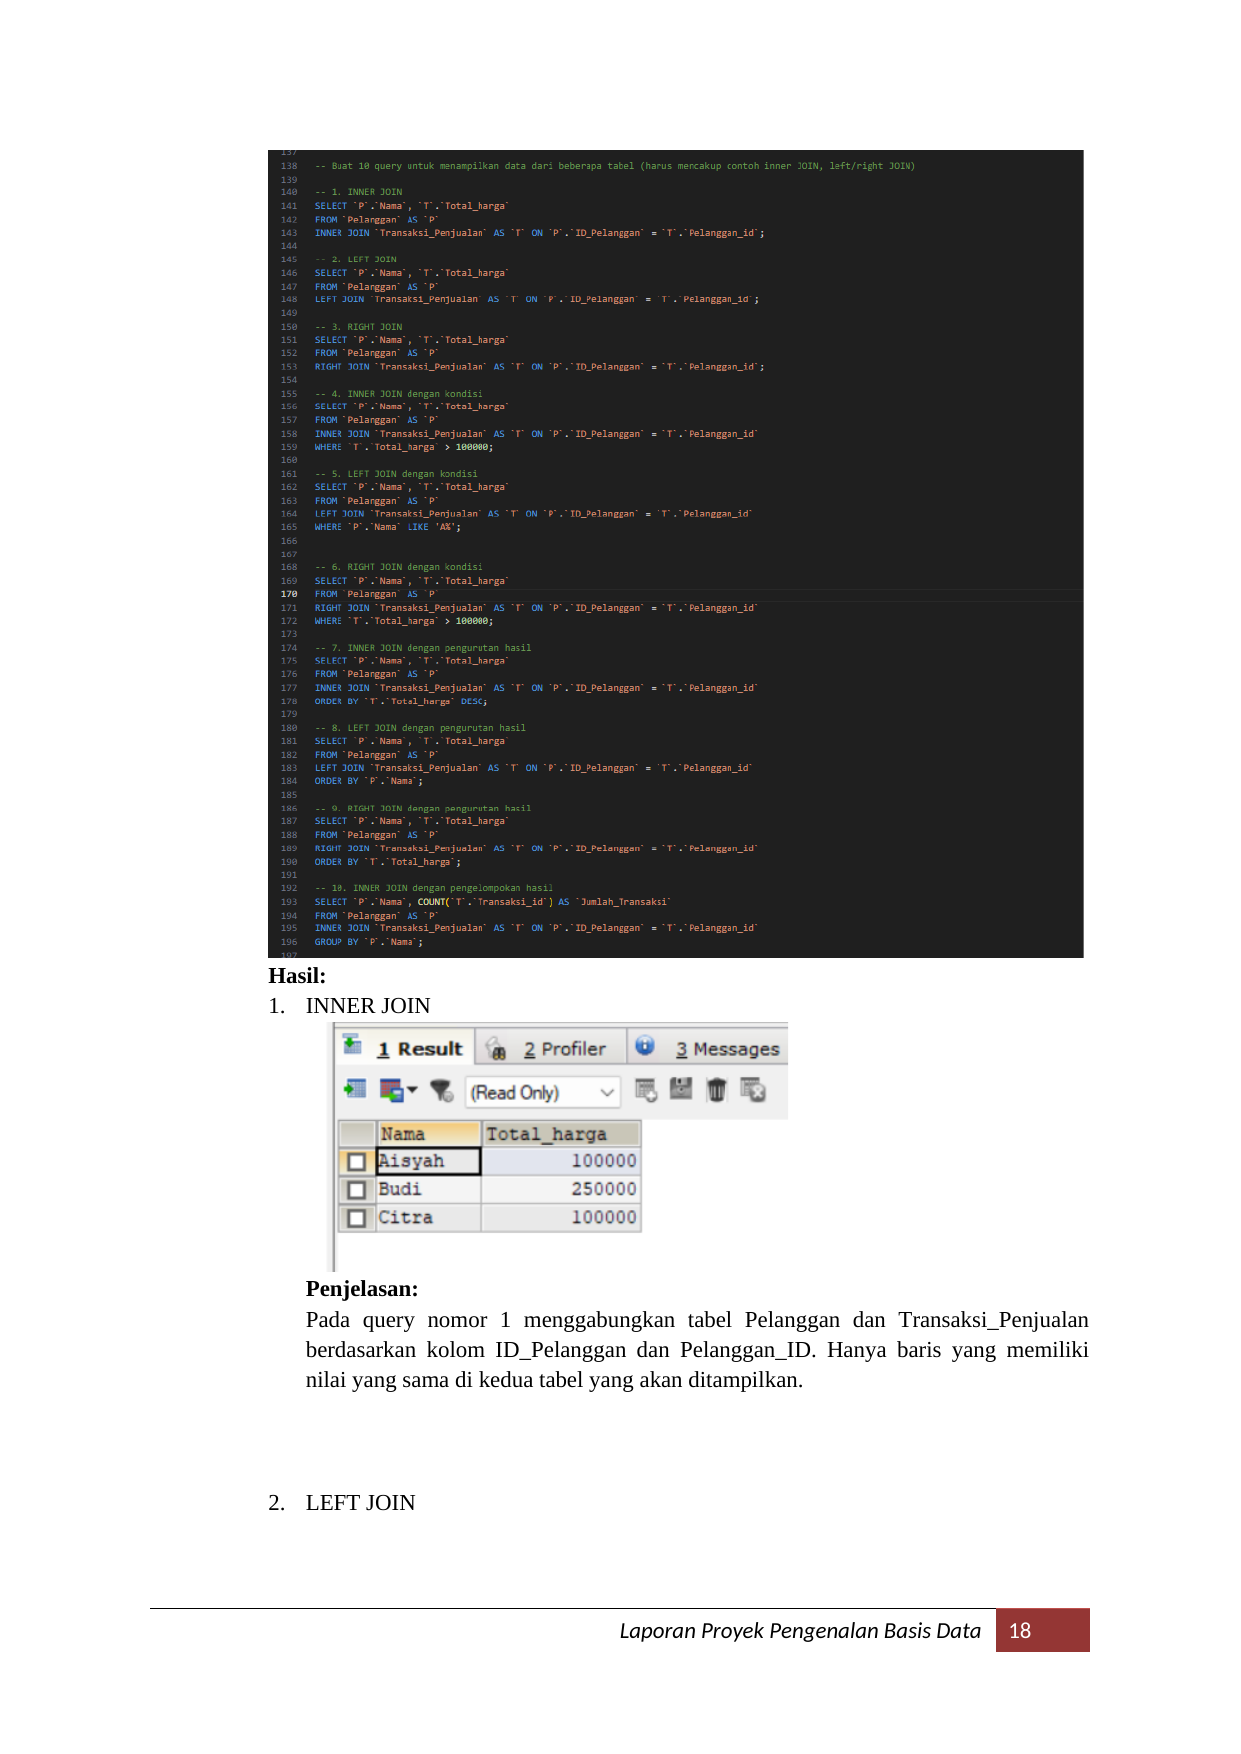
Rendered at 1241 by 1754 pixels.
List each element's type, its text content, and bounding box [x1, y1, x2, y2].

list Hasil: [268, 962, 1090, 988]
list LEFT JOIN [268, 1489, 1090, 1515]
picture [305, 1022, 789, 1272]
list Pada query nomor 1 menggabungkan tabel Pelanggan dan Transaksi_Penjualan berdasarkan kolom ID_Pelanggan dan Pelanggan_ID. Hanya baris yang memiliki nilai yang sama di kedua tabel yang akan ditampilkan. [306, 1306, 1090, 1392]
list INNER JOIN [268, 992, 1090, 1019]
list Penjelasan: [306, 1275, 1090, 1302]
picture [268, 150, 1084, 958]
